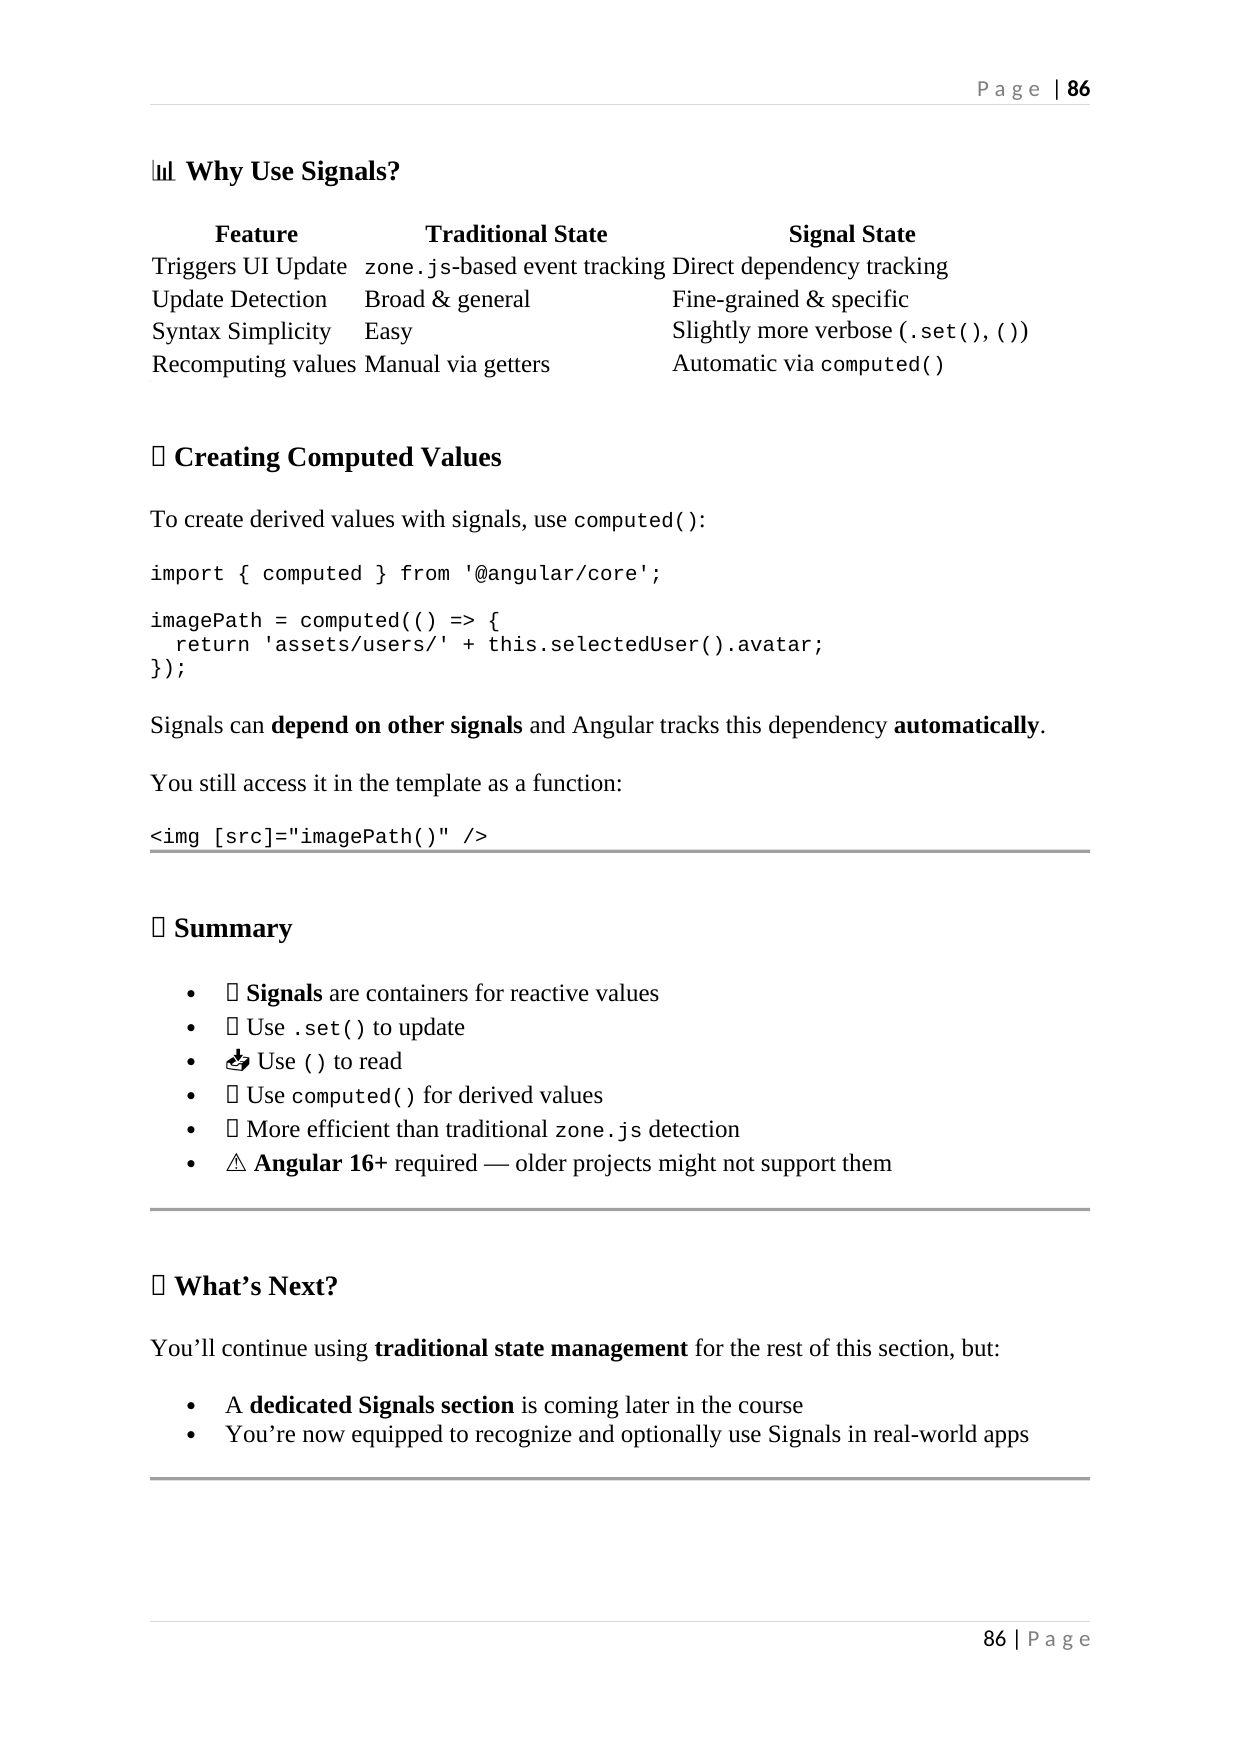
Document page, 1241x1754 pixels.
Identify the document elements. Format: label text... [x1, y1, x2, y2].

table_cell Recomputing values [150, 347, 363, 379]
text You’ll continue using traditional state management for the rest of this section, but: [150, 1333, 1090, 1361]
list ⚠️ Angular 16+ required — older projects might not support them [187, 1145, 1090, 1179]
table_cell Fine-grained & specific [670, 282, 1034, 314]
list 🔁 Use .set() to update [187, 1008, 1090, 1042]
text Signals can depend on other signals and Angular tracks this dependency automatically. [150, 710, 1090, 739]
text imagePath = computed(() => { [150, 610, 1090, 634]
table_cell Easy [363, 314, 670, 347]
table_header Feature [150, 218, 363, 249]
list 🚀 More efficient than traditional zone.js detection [187, 1111, 1090, 1145]
table_cell Broad & general [363, 282, 670, 314]
text }); [150, 657, 1090, 681]
table_cell Update Detection [150, 282, 363, 314]
table_header Signal State [670, 218, 1034, 249]
text 🧭 What’s Next? [150, 1265, 1090, 1303]
text You still access it in the template as a function: [150, 768, 1090, 797]
list A dedicated Signals section is coming later in the course [187, 1391, 1090, 1419]
list You’re now equipped to recognize and optionally use Signals in real-world apps [187, 1419, 1090, 1448]
list 🧠 Use computed() for derived values [187, 1077, 1090, 1111]
table_cell Triggers UI Update [150, 249, 363, 282]
text 📊 Why Use Signals? [150, 150, 1090, 188]
text To create derived values with signals, use computed(): [150, 504, 1090, 534]
table_cell zone.js-based event tracking [363, 249, 670, 282]
table_cell Automatic via computed() [670, 347, 1034, 379]
text <img [src]="imagePath()" /> [150, 826, 1090, 849]
table_header Traditional State [363, 218, 670, 249]
table_cell Manual via getters [363, 347, 670, 379]
text return 'assets/users/' + this.selectedUser().avatar; [150, 634, 1090, 657]
table_cell Slightly more verbose (.set(), ()) [670, 314, 1034, 347]
table_cell Syntax Simplicity [150, 314, 363, 347]
text import { computed } from '@angular/core'; [150, 563, 1090, 586]
list 📥 Use () to read [187, 1042, 1090, 1077]
text 🧠 Creating Computed Values [150, 437, 1090, 475]
table_cell Direct dependency tracking [670, 249, 1034, 282]
list ✅ Signals are containers for reactive values [187, 974, 1090, 1008]
text 🧪 Summary [150, 907, 1090, 945]
